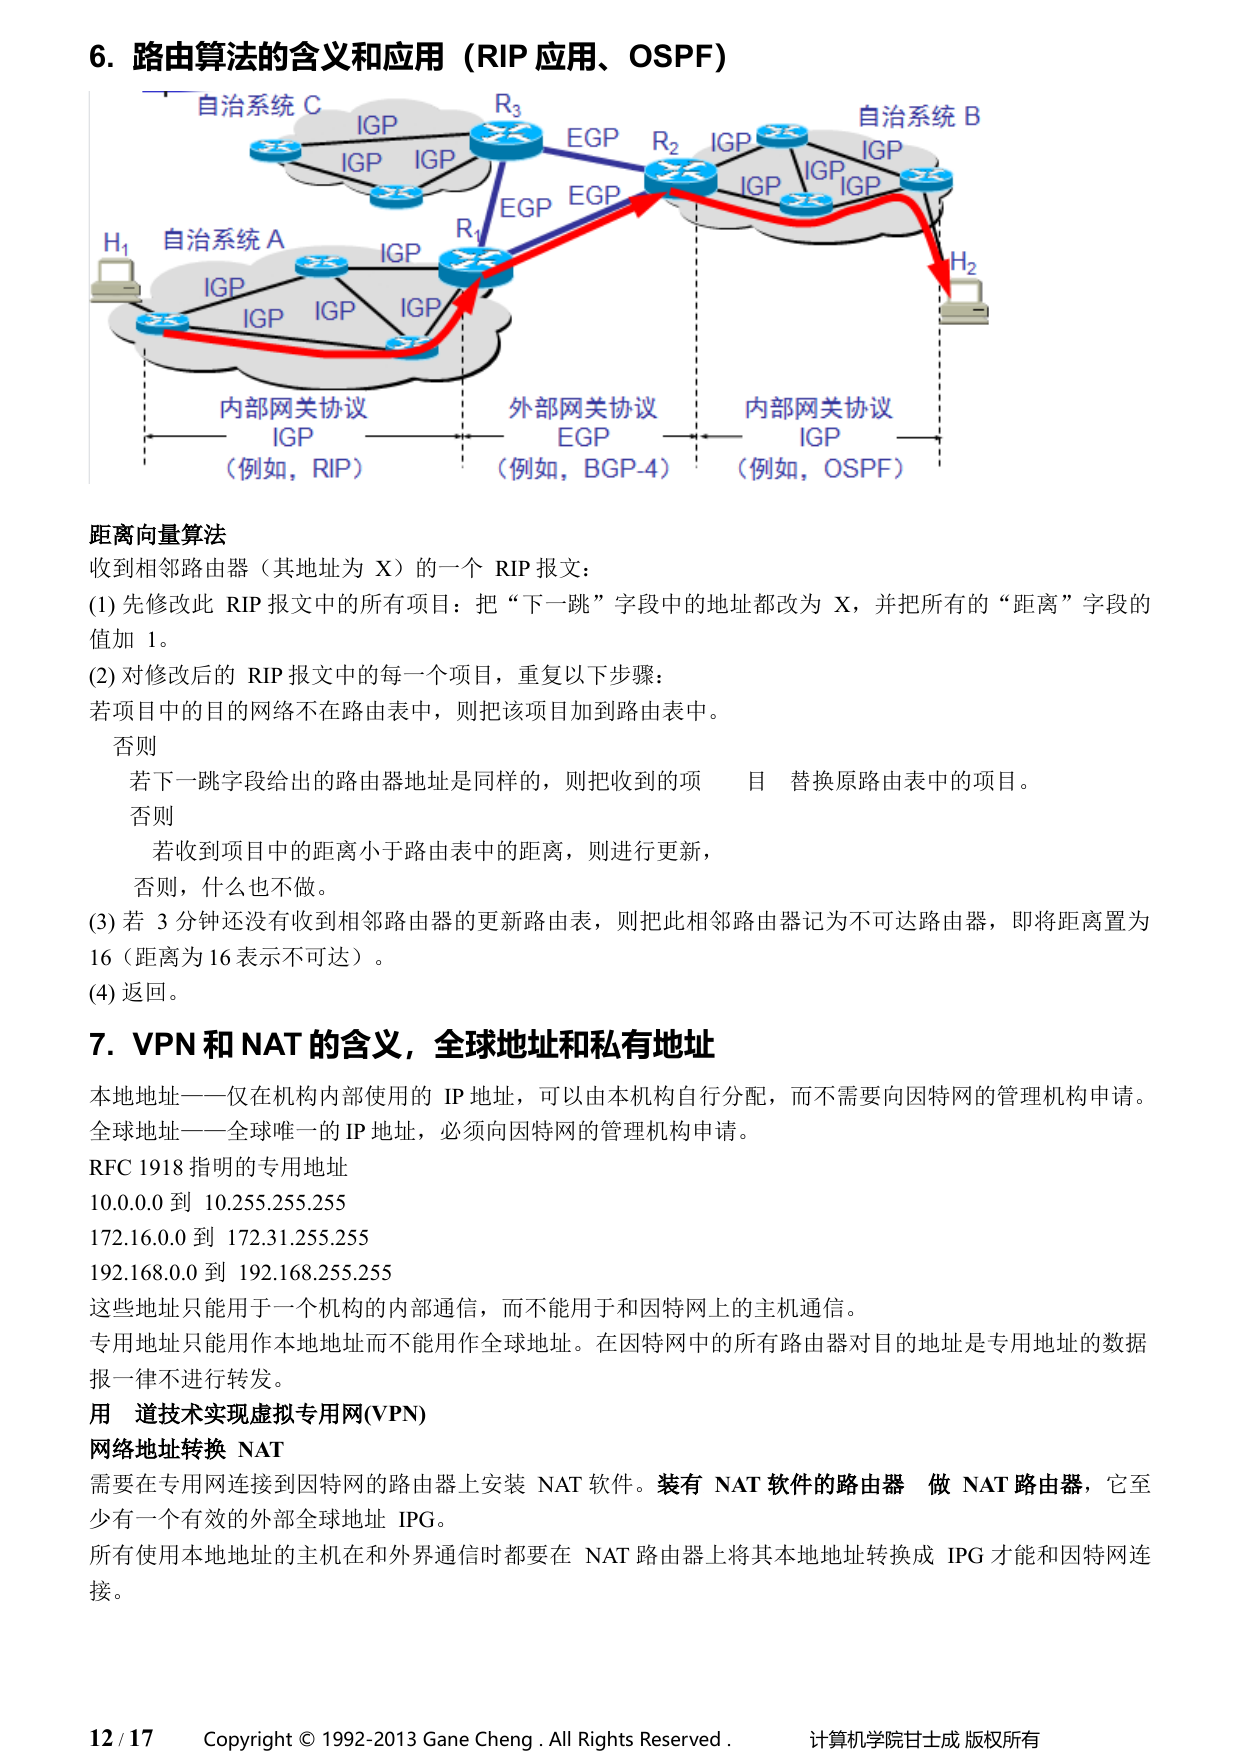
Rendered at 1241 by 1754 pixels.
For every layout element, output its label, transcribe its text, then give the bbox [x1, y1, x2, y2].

text 专用地址只能用作本地地址而不能用作全球地址。在因特网中的所有路由器对目的地址是专用地址的数据报一律不进行转发。 [89, 1326, 1152, 1394]
text 收到相邻路由器（其地址为 X）的一个 RIP 报文： [89, 552, 1152, 584]
picture [88, 91, 989, 484]
text 所有使用本地地址的主机在和外界通信时都要在 NAT 路由器上将其本地地址转换成 IPG 才能和因特网连接。 [89, 1538, 1152, 1606]
text RFC 1918指明的专用地址 [89, 1150, 1152, 1182]
text (1) 先修改此 RIP 报文中的所有项目：把“下一跳”字段中的地址都改为 X，并把所有的“距离”字段的值加 1。 [89, 587, 1152, 655]
text (2) 对修改后的 RIP 报文中的每一个项目，重复以下步骤： [89, 658, 1152, 690]
text 网络地址转换 NAT [89, 1432, 1152, 1464]
text 用隧道技术实现虚拟专用网(VPN) [89, 1397, 1152, 1429]
text 172.16.0.0 到 172.31.255.255 [89, 1220, 1152, 1253]
text 需要在专用网连接到因特网的路由器上安装 NAT 软件。装有 NAT 软件的路由器叫做 NAT路由器，它至少有一个有效的外部全球地址 IPG。 [89, 1467, 1152, 1535]
text 若下一跳字段给出的路由器地址是同样的，则把收到的项 目 替换原路由表中的项目。 [89, 763, 1152, 796]
text 本地地址——仅在机构内部使用的 IP 地址，可以由本机构自行分配，而不需要向因特网的管理机构申请。 [89, 1079, 1152, 1112]
text 距离向量算法 [89, 517, 1152, 549]
text 若项目中的目的网络不在路由表中，则把该项目加到路由表中。 [89, 693, 1152, 726]
subtitle VPN和NAT的含义，全球地址和私有地址 [89, 1010, 1152, 1075]
text 否则 [89, 728, 1152, 761]
text 否则，什么也不做。 [89, 869, 1152, 901]
text (3) 若 3 分钟还没有收到相邻路由器的更新路由表，则把此相邻路由器记为不可达路由器，即将距离置为16（距离为16表示不可达）。 [89, 904, 1152, 972]
text (4) 返回。 [89, 975, 1152, 1008]
text 全球地址——全球唯一的IP地址，必须向因特网的管理机构申请。 [89, 1114, 1152, 1147]
text 若收到项目中的距离小于路由表中的距离，则进行更新， [89, 834, 1152, 866]
text 10.0.0.0 到 10.255.255.255 [89, 1185, 1152, 1217]
subtitle 路由算法的含义和应用（RIP应用、OSPF） [89, 22, 1152, 87]
text 192.168.0.0 到 192.168.255.255 [89, 1255, 1152, 1288]
text 否则 [89, 798, 1152, 831]
text 这些地址只能用于一个机构的内部通信，而不能用于和因特网上的主机通信。 [89, 1291, 1152, 1323]
